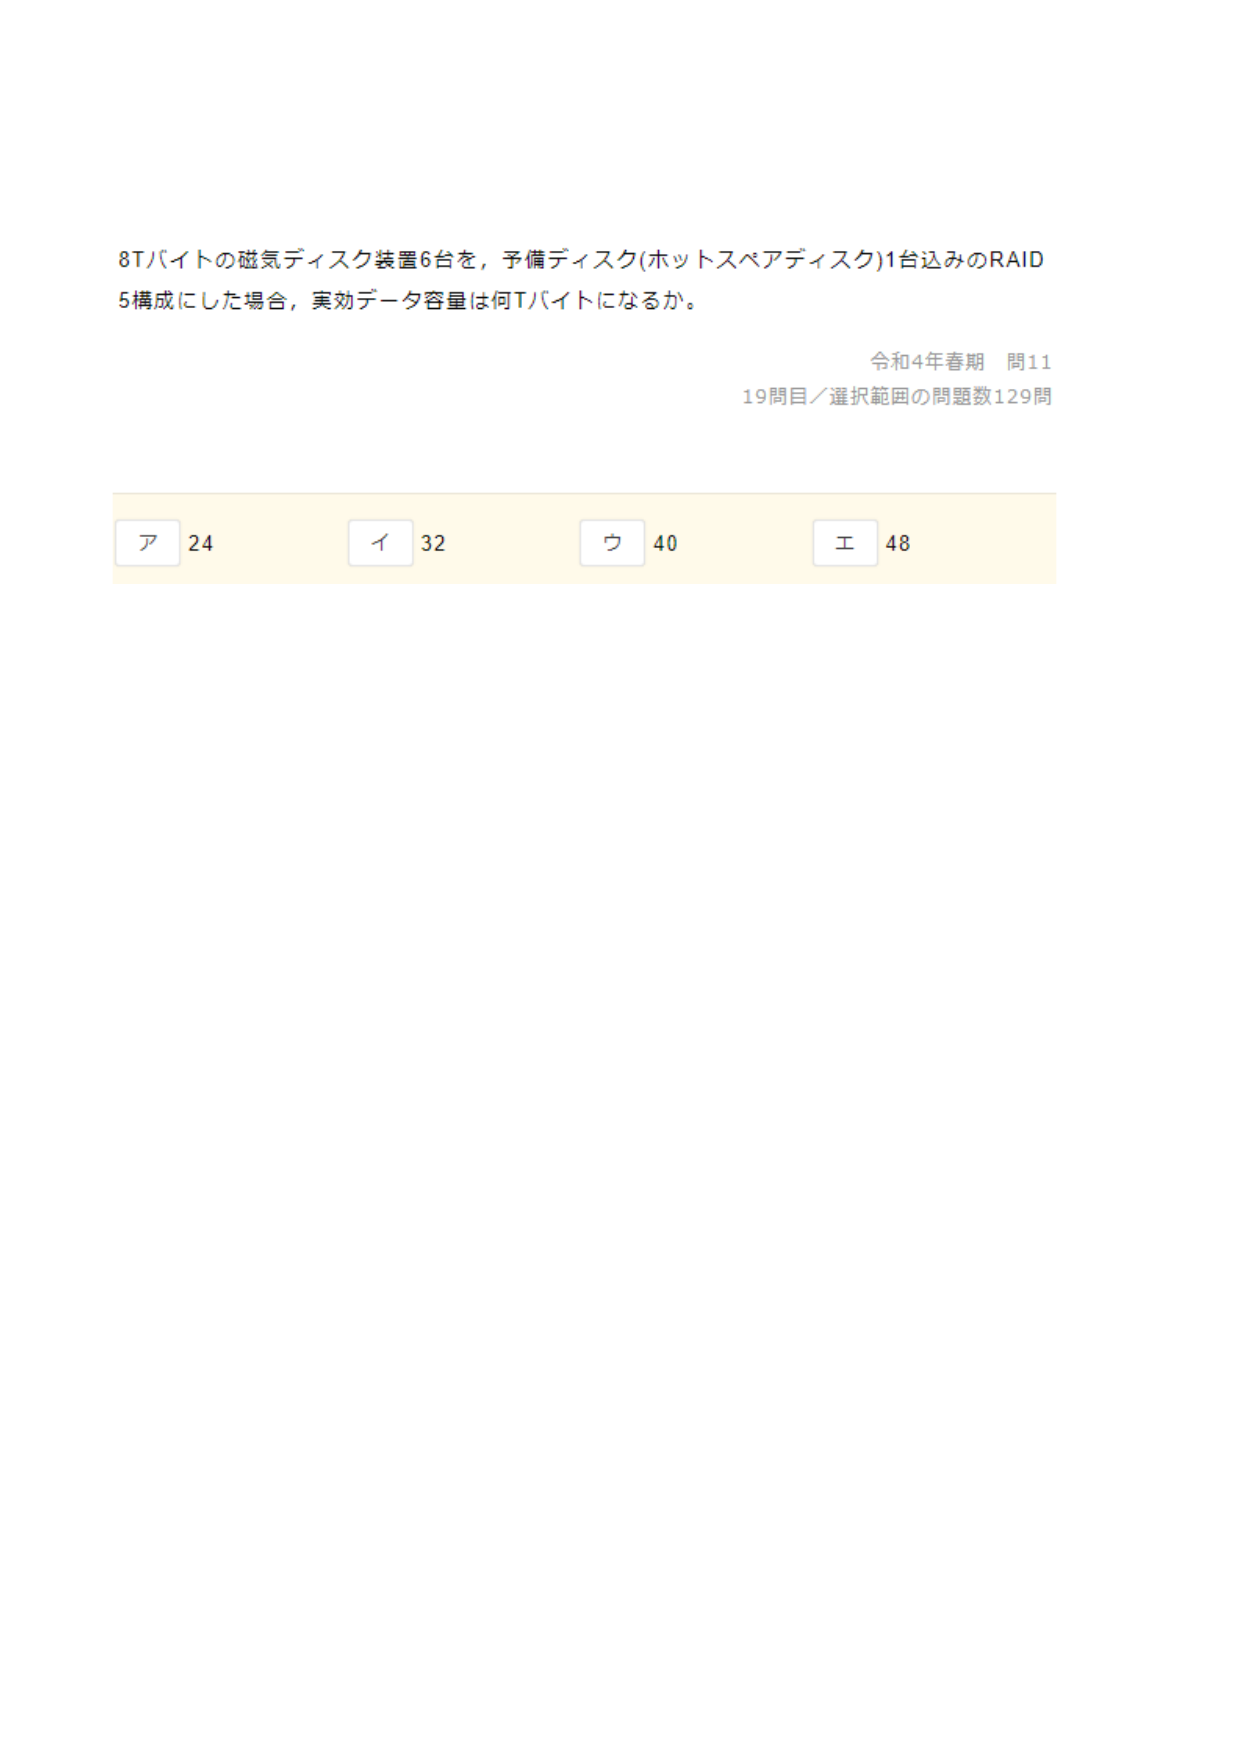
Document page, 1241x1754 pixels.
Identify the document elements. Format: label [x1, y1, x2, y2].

picture [112, 239, 1057, 584]
